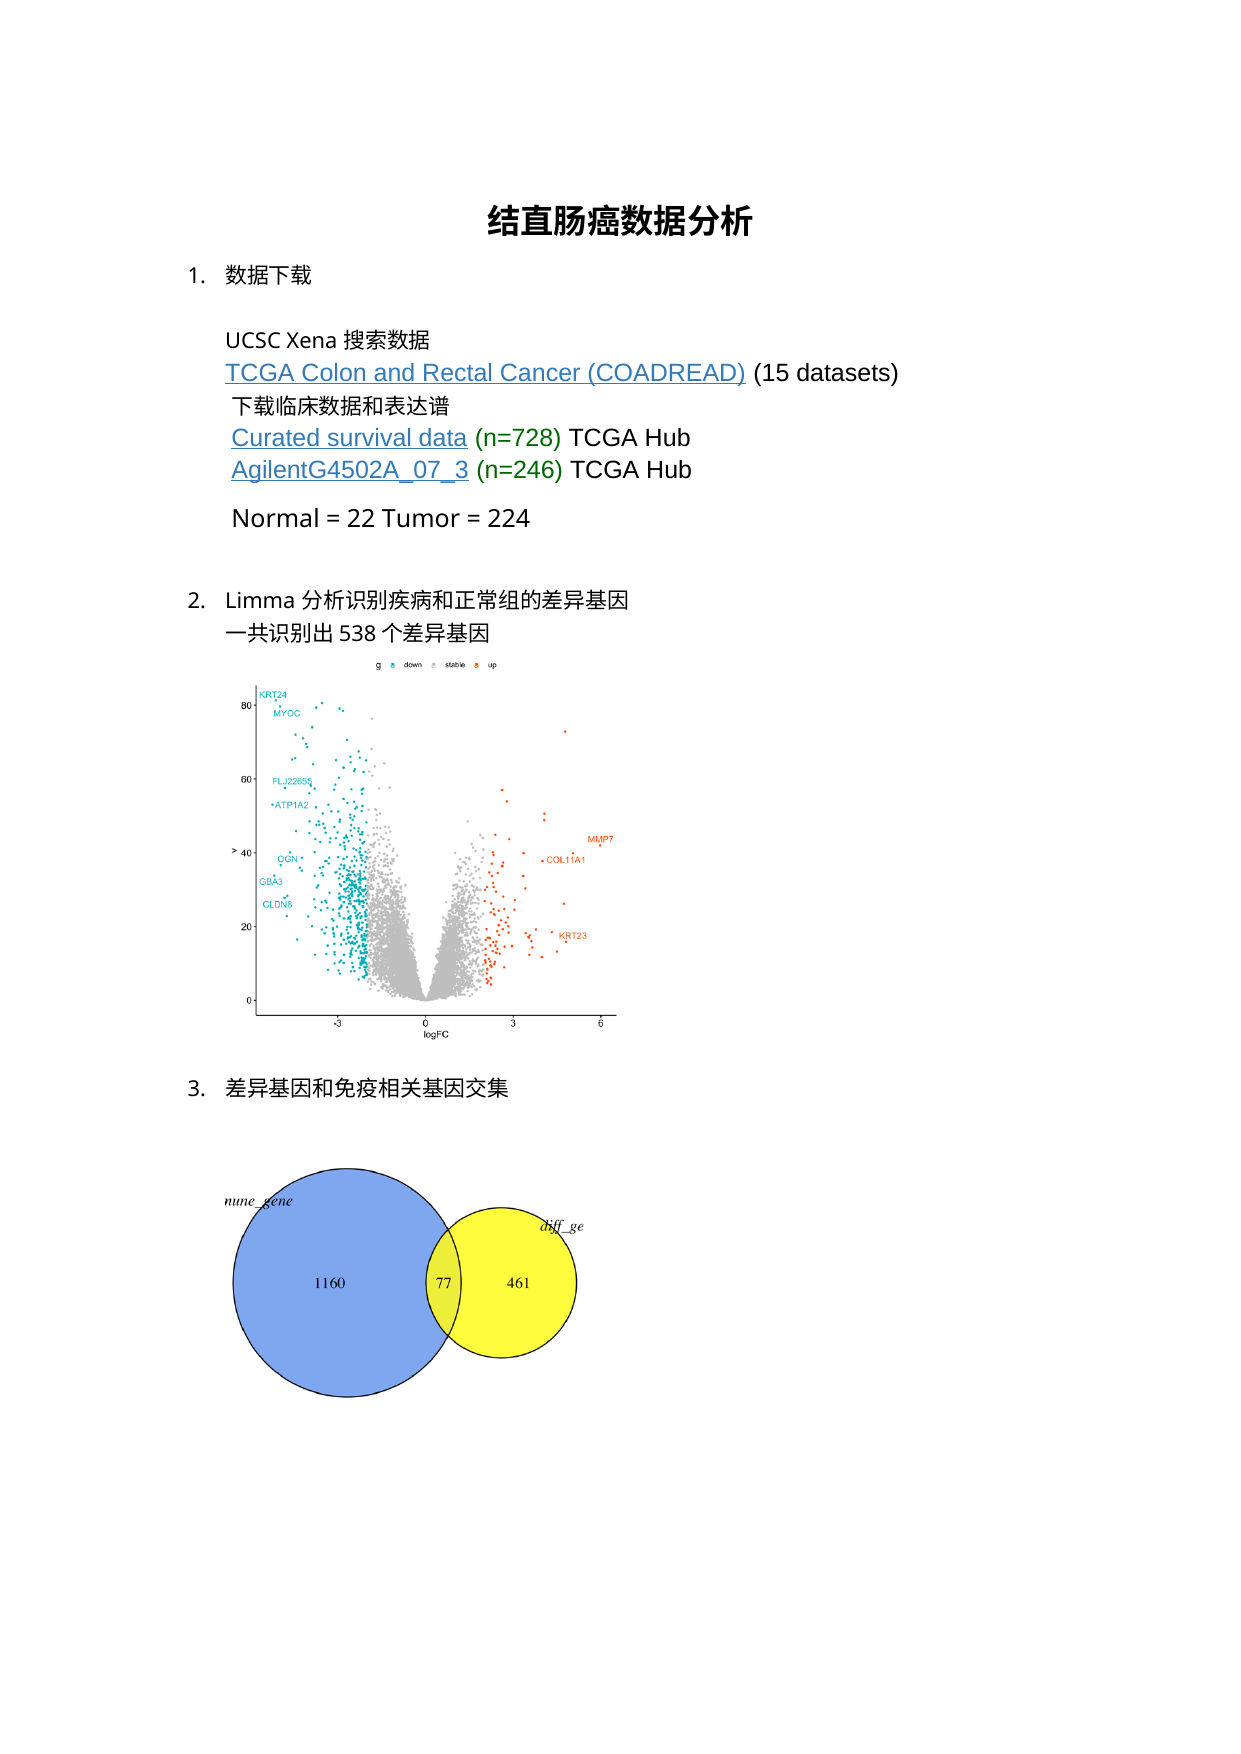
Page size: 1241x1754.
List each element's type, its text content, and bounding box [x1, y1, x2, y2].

picture [225, 1103, 584, 1462]
list 数据下载 [187, 258, 1053, 291]
text 下载临床数据和表达谱 [187, 388, 1053, 421]
list Limma 分析识别疾病和正常组的差异基因 [187, 583, 1053, 616]
title 结直肠癌数据分析 [187, 187, 1053, 252]
text Normal = 22 Tumor = 224 [187, 486, 1053, 551]
list UCSC Xena 搜索数据 [225, 323, 1053, 356]
list 一共识别出538个差异基因 [225, 616, 1053, 648]
list 差异基因和免疫相关基因交集 [187, 1071, 1053, 1103]
text AgilentG4502A_07_3 (n=246) TCGA Hub [187, 453, 1053, 486]
picture [225, 648, 621, 1044]
list TCGA Colon and Rectal Cancer (COADREAD) (15 datasets) [225, 356, 1053, 388]
text Curated survival data (n=728) TCGA Hub [187, 421, 1053, 453]
